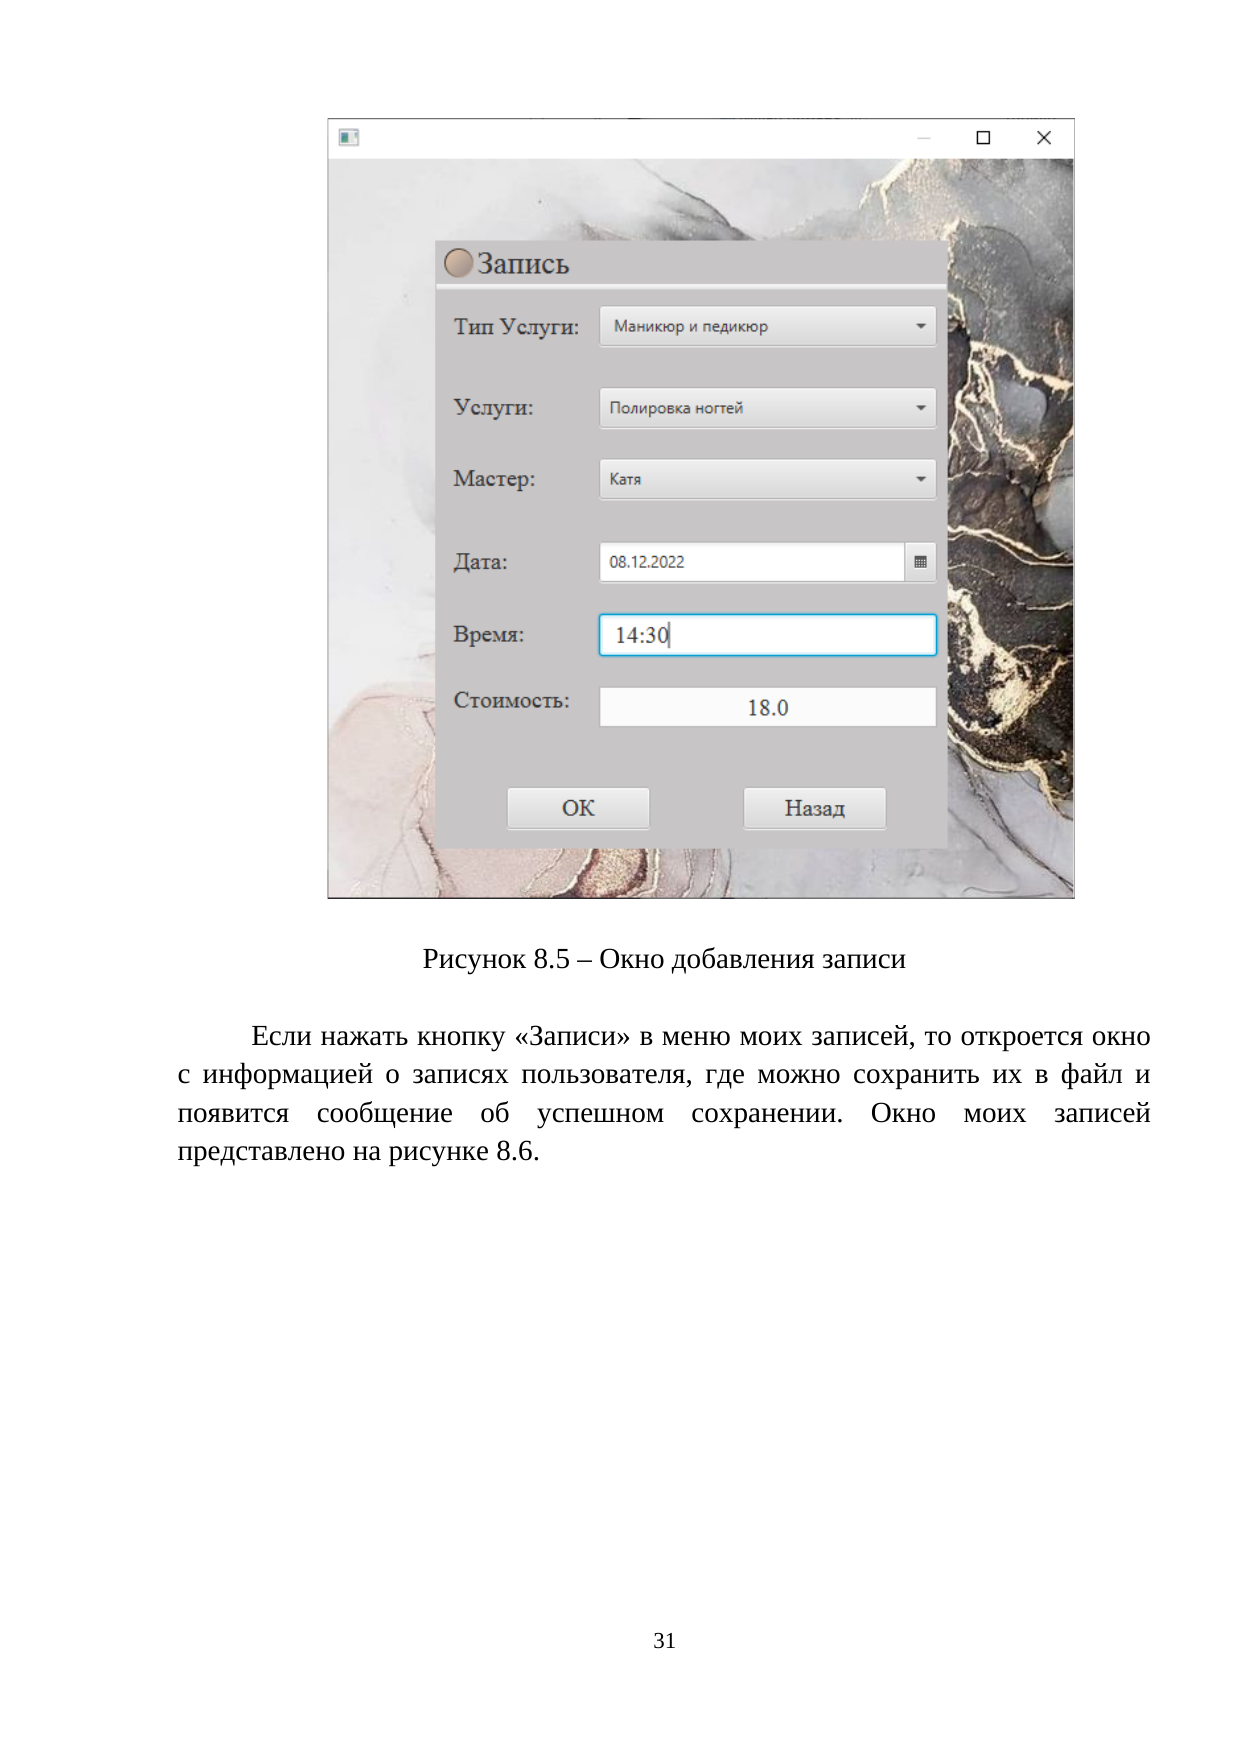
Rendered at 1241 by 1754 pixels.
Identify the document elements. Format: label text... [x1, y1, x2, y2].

text Если нажать кнопку «Записи» в меню моих записей, то откроется окно с информацией о записях пользователя, где можно сохранить их в файл и появится сообщение об успешном сохранении. Окно моих записей представлено на рисунке 8.6. [177, 1018, 1152, 1167]
text Рисунок 8.5 – Окно добавления записи [177, 941, 1152, 974]
picture [327, 118, 1075, 899]
